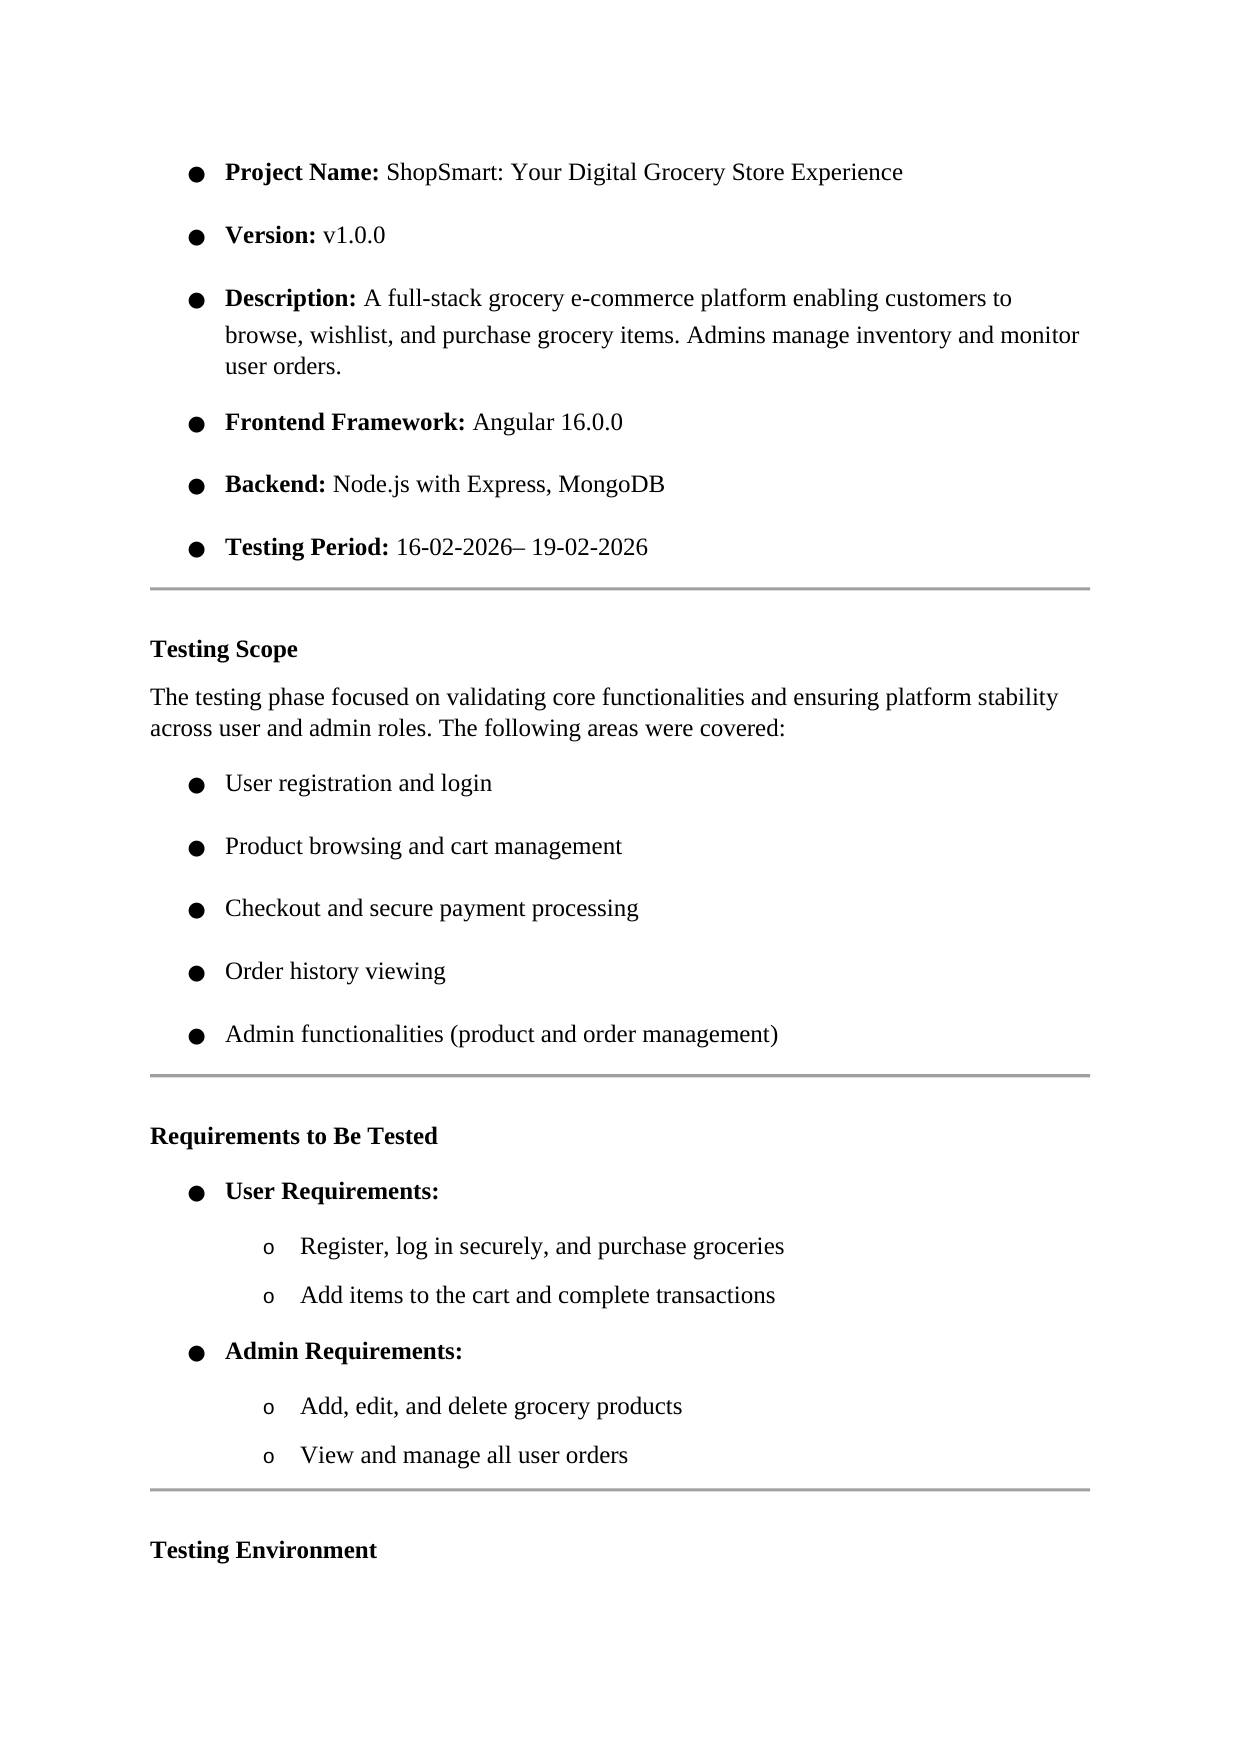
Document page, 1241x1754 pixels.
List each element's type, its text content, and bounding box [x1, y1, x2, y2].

list User Requirements: [187, 1169, 1090, 1211]
list Admin Requirements: [187, 1328, 1090, 1371]
list User registration and login [187, 761, 1090, 803]
list Order history viewing [187, 949, 1090, 991]
list Project Name: ShopSmart: Your Digital Grocery Store Experience [187, 150, 1090, 193]
list Backend: Node.js with Express, MongoDB [187, 462, 1090, 504]
text The testing phase focused on validating core functionalities and ensuring platform stability across user and admin roles. The following areas were covered: [150, 682, 1090, 742]
list View and manage all user orders [262, 1440, 1090, 1469]
text Requirements to Be Tested [150, 1121, 1090, 1150]
list Testing Period: 16-02-2026– 19-02-2026 [187, 524, 1090, 567]
list Frontend Framework: Angular 16.0.0 [187, 399, 1090, 442]
list Add items to the cart and complete transactions [262, 1280, 1090, 1309]
list Product browsing and cart management [187, 823, 1090, 866]
list Version: v1.0.0 [187, 213, 1090, 255]
list Checkout and secure payment processing [187, 886, 1090, 929]
list Admin functionalities (product and order management) [187, 1011, 1090, 1054]
text Testing Scope [150, 634, 1090, 663]
list Add, edit, and delete grocery products [262, 1391, 1090, 1421]
text Testing Environment [150, 1535, 1090, 1564]
list Description: A full-stack grocery e-commerce platform enabling customers to browse, wishlist, and purchase grocery items. Admins manage inventory and monitor user orders. [187, 275, 1090, 380]
list Register, log in securely, and purchase groceries [262, 1231, 1090, 1261]
